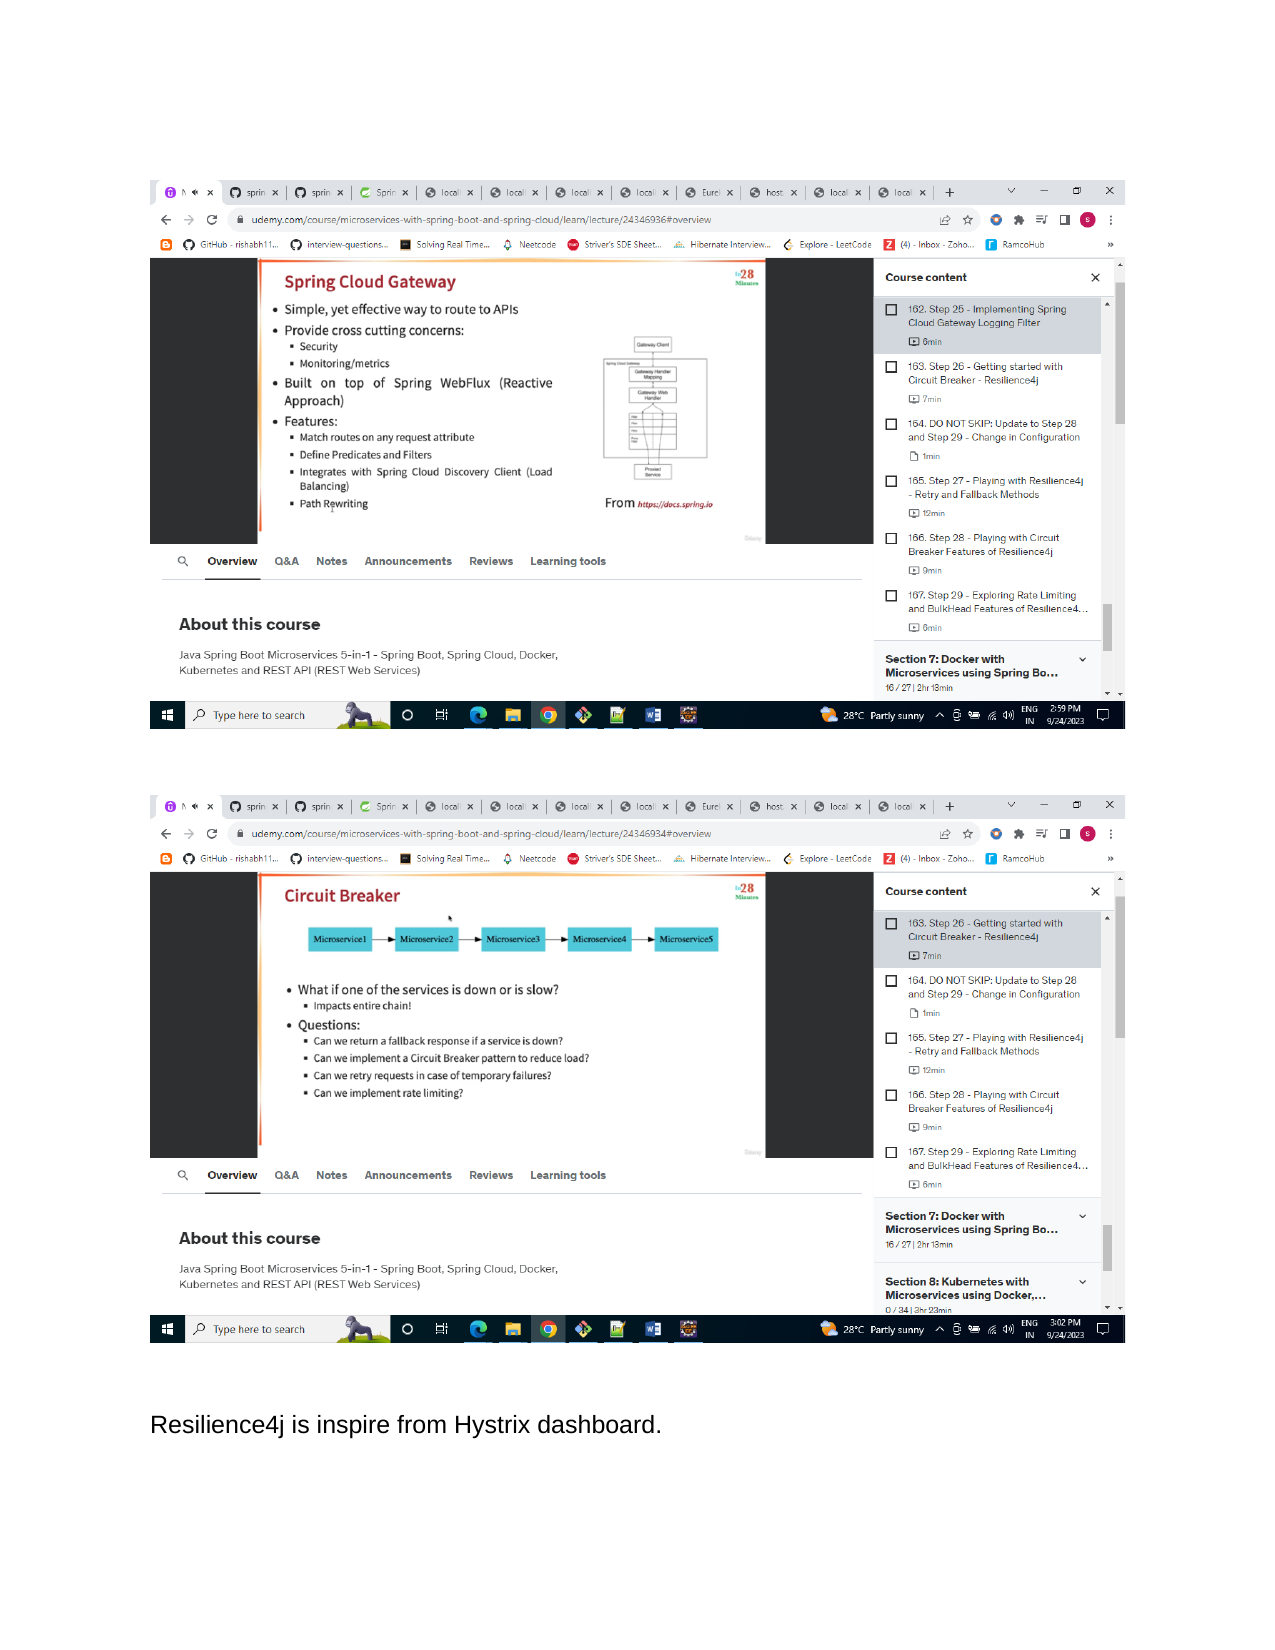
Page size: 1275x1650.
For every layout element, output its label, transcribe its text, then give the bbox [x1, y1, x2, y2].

picture [150, 795, 1125, 1343]
text Resilience4j is inspire from Hystrix dashboard. [150, 1409, 1125, 1438]
picture [150, 180, 1125, 729]
